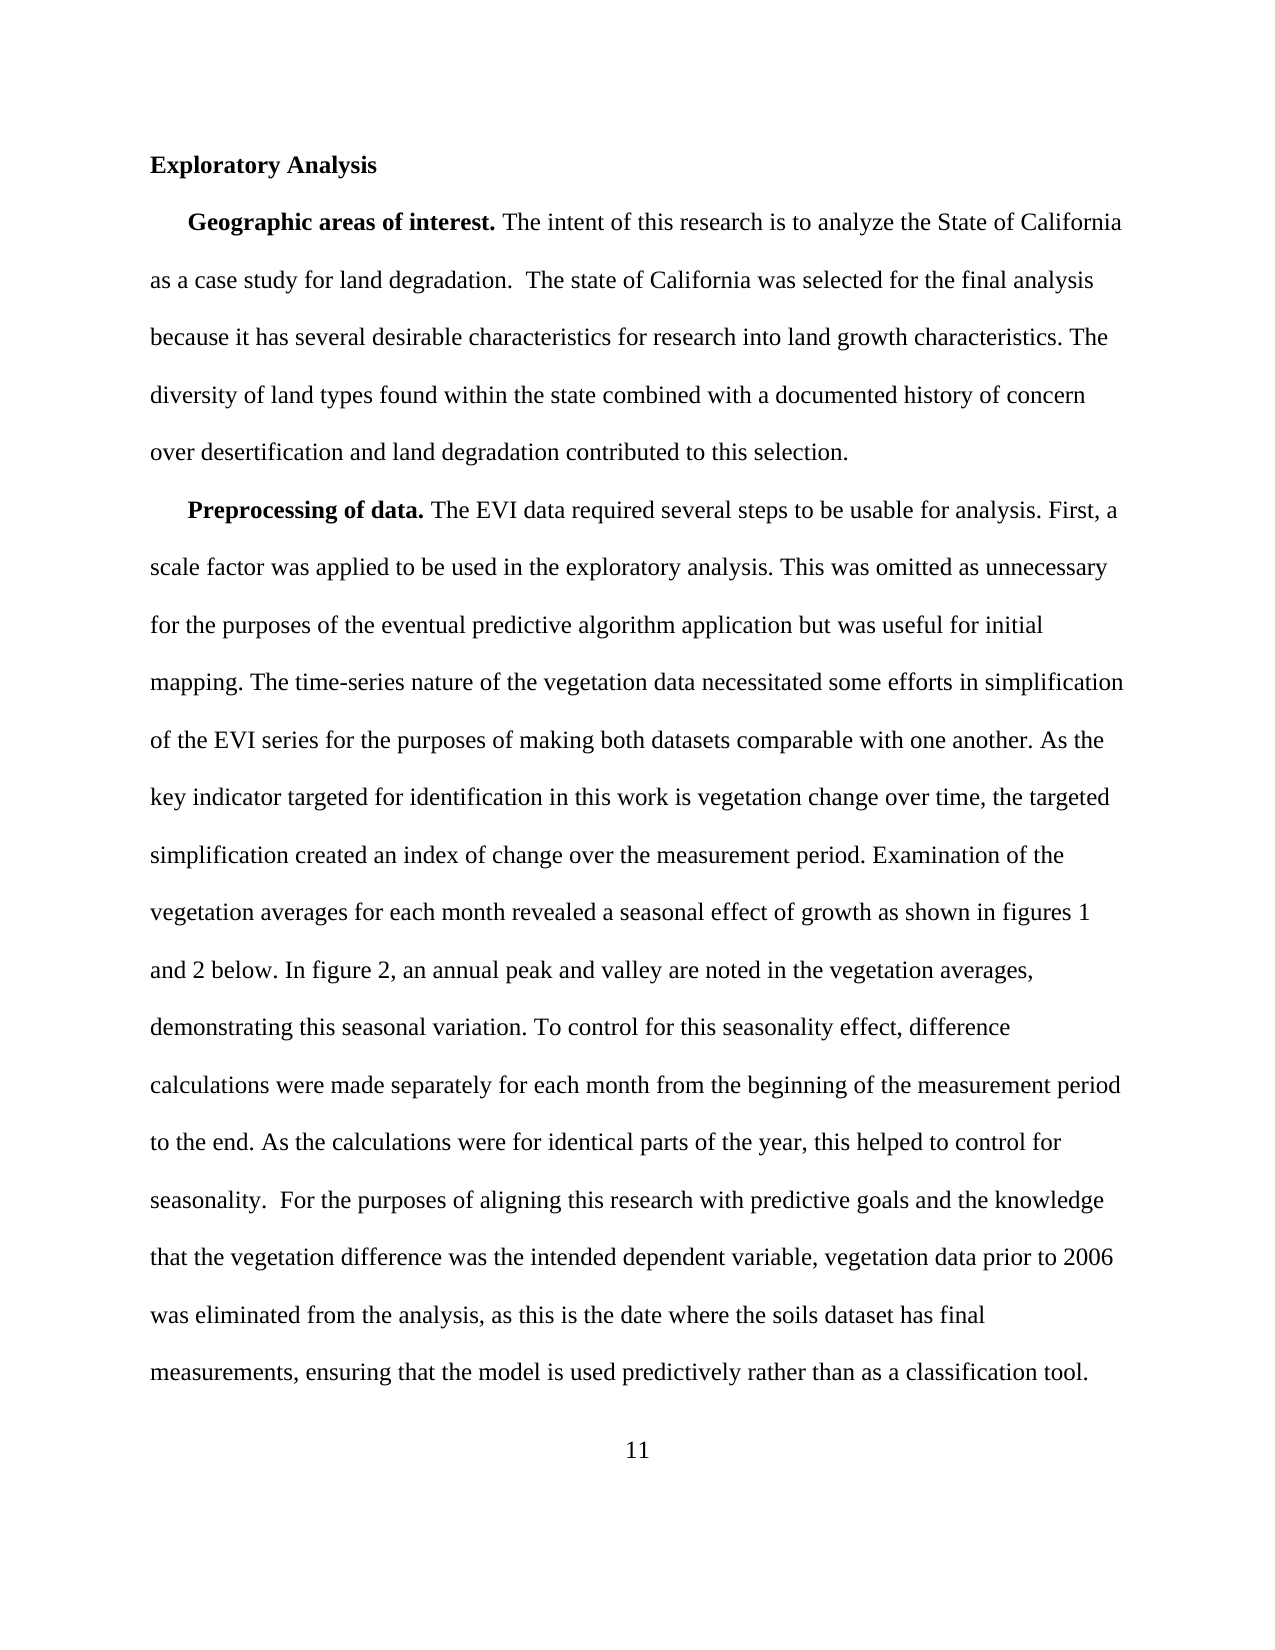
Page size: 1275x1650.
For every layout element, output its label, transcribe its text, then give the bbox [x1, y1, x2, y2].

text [150, 495, 1125, 1386]
text Geographic areas of interest. The intent of this research is to analyze the State of California as a case study for land degradation. The state of California was selected for the final analysis because it has several desirable characteristics for research into land growth characteristics. The diversity of land types found within the state combined with a documented history of concern over desertification and land degradation contributed to this selection. [150, 207, 1125, 466]
text Exploratory Analysis [150, 150, 1125, 179]
